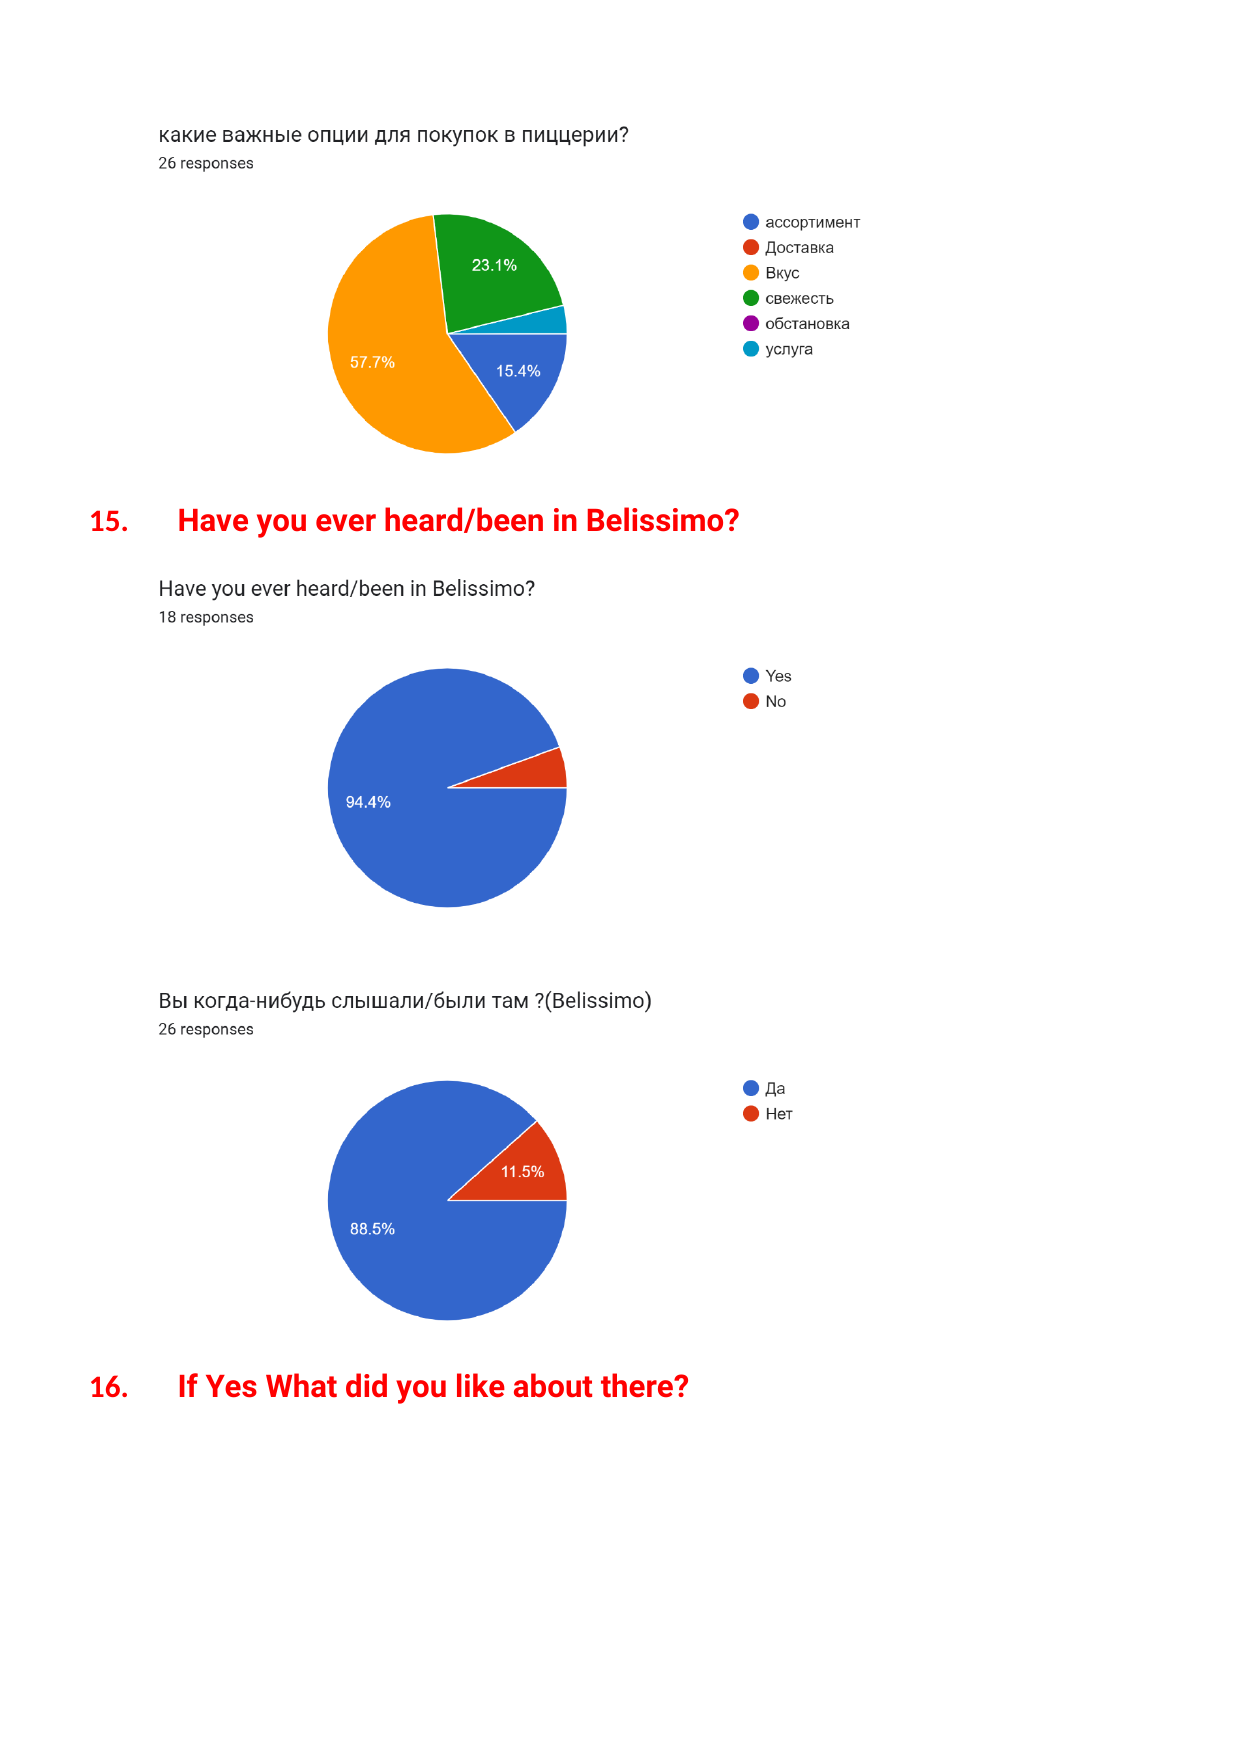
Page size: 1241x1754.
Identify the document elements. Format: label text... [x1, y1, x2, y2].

list Have you ever heard/been in Belissimo? [89, 501, 1152, 539]
list If Yes What did you like about there? [89, 1368, 1152, 1406]
picture [126, 88, 1101, 499]
picture [126, 955, 1101, 1366]
picture [126, 542, 1101, 953]
